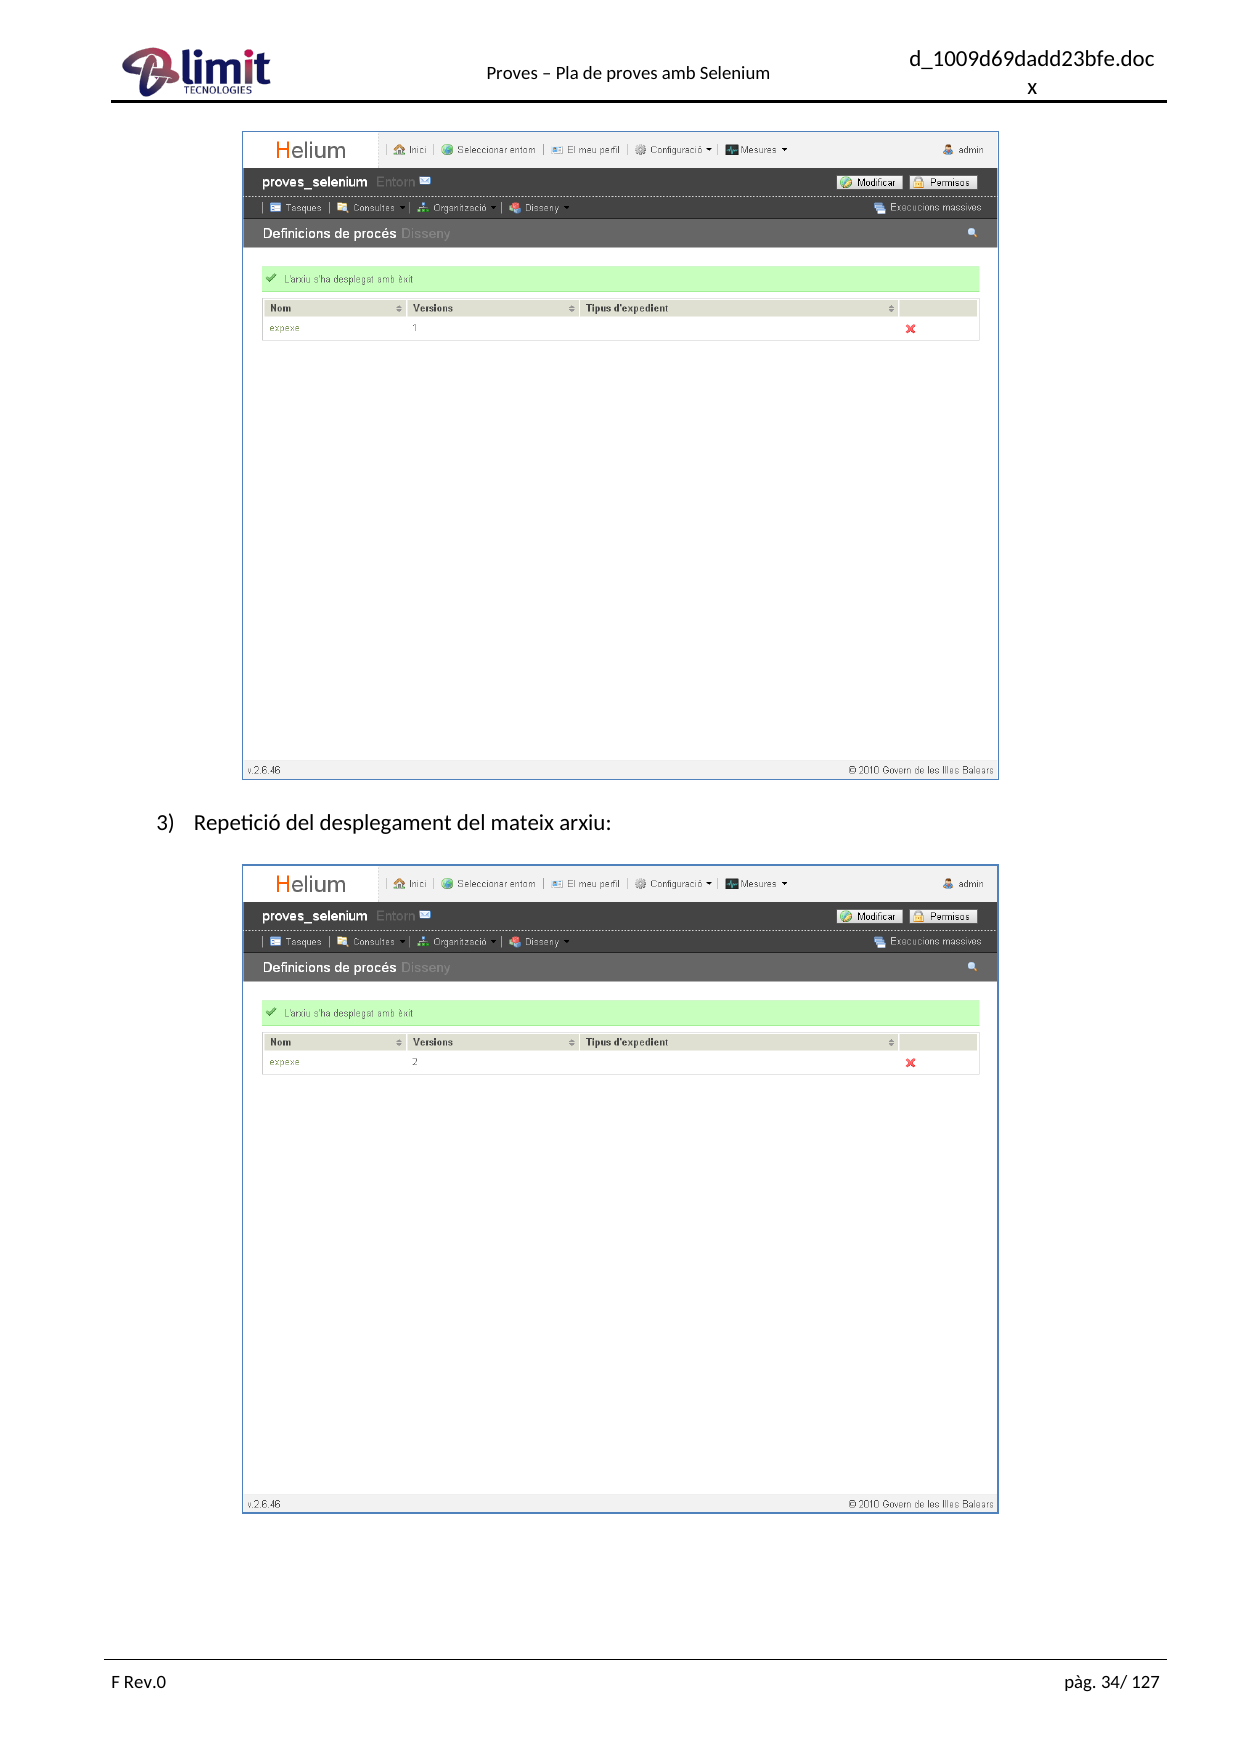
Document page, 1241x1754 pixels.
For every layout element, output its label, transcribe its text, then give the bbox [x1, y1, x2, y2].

picture [243, 866, 997, 1512]
list Repetició del desplegament del mateix arxiu: [156, 808, 1122, 836]
picture [118, 45, 275, 100]
picture [243, 132, 998, 779]
